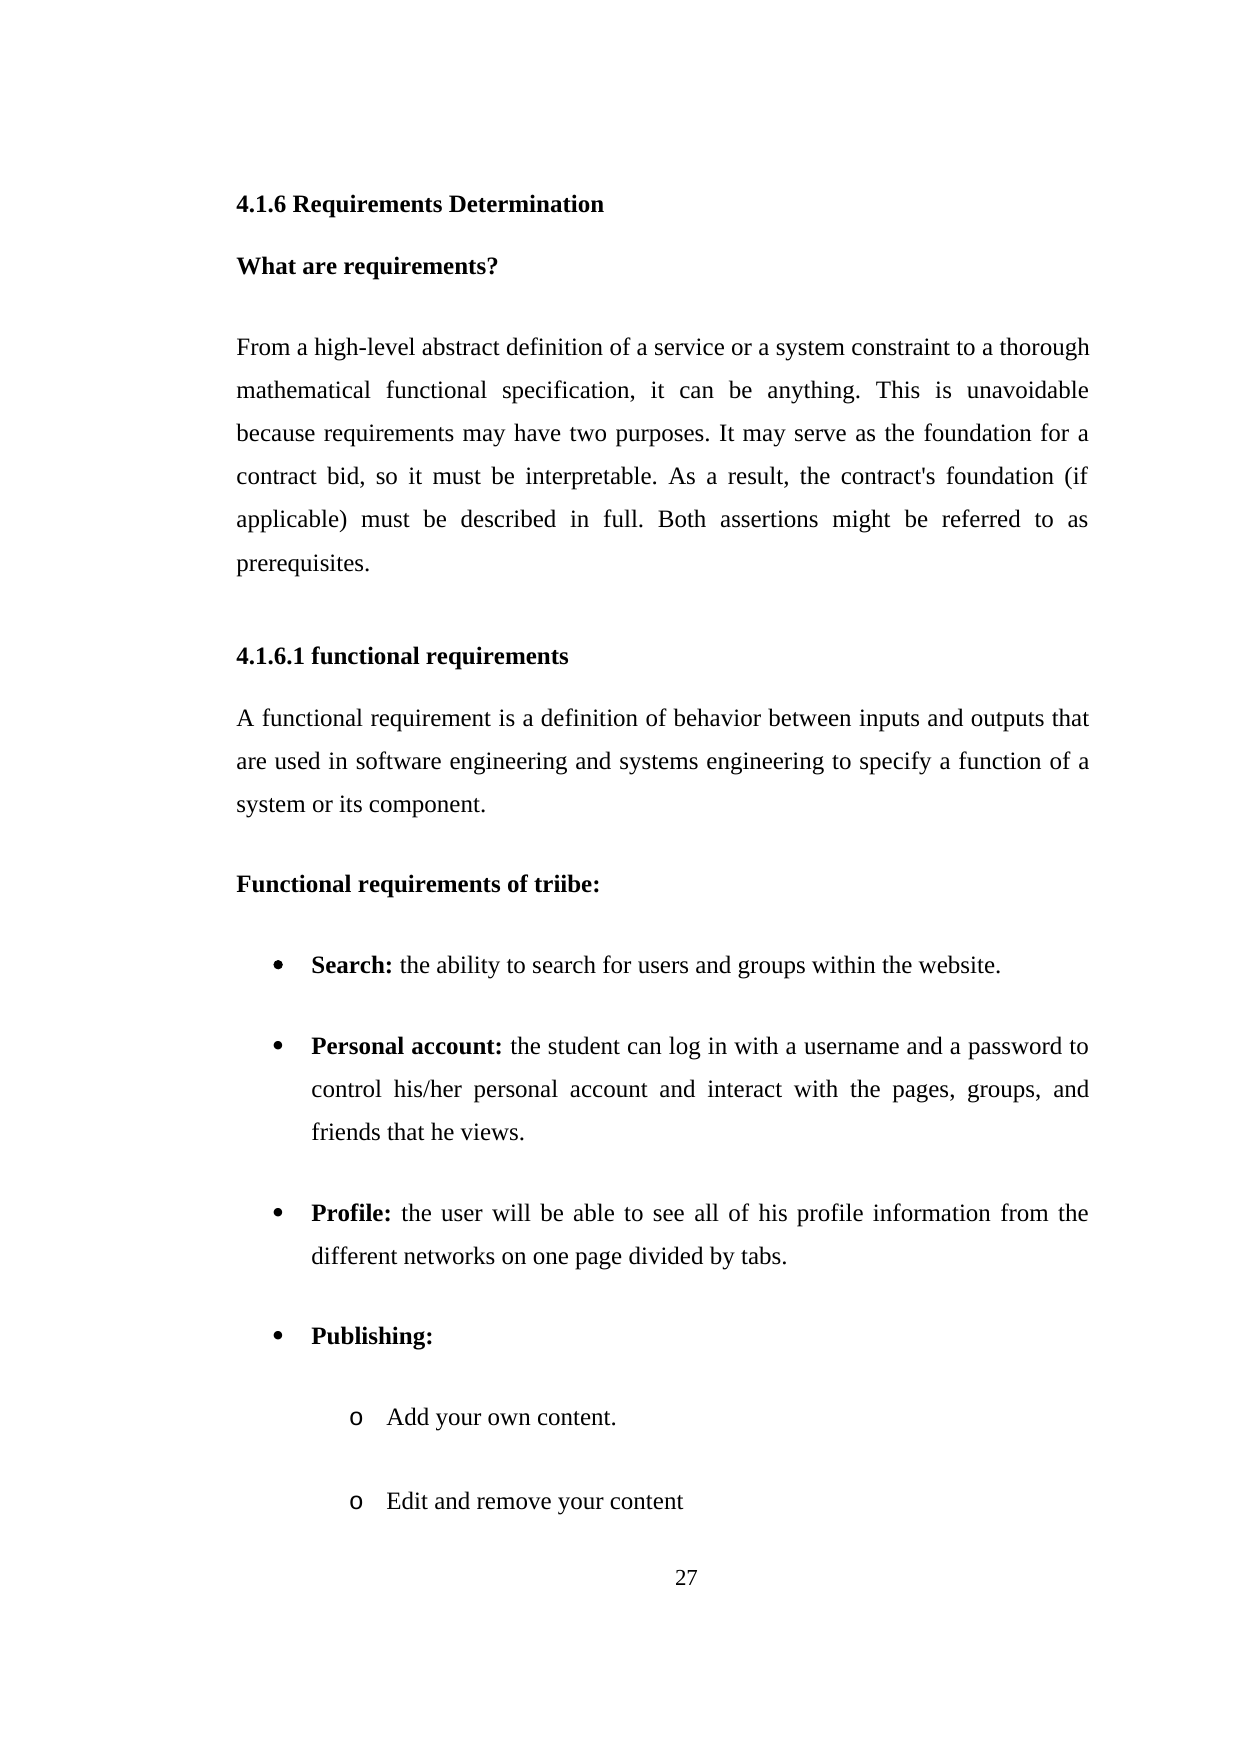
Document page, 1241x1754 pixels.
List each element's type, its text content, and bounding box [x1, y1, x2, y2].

text Functional requirements of triibe: [236, 869, 1090, 898]
list Edit and remove your content [349, 1486, 1090, 1517]
text What are requirements? [236, 251, 1090, 280]
text From a high-level abstract definition of a service or a system constraint to a thorough mathematical functional specification, it can be anything. This is unavoidable because requirements may have two purposes. It may serve as the foundation for a contract bid, so it must be interpretable. As a result, the contract's foundation (if applicable) must be described in full. Both assertions might be referred to as prerequisites. [236, 332, 1090, 576]
subtitle Requirements Determination [236, 189, 1090, 218]
list Personal account: the student can log in with a username and a password to control his/her personal account and interact with the pages, groups, and friends that he views. [274, 1031, 1090, 1146]
list Add your own content. [349, 1402, 1090, 1433]
list Profile: the user will be able to see all of his profile information from the different networks on one page divided by tabs. [274, 1198, 1090, 1269]
list Search: the ability to search for users and groups within the website. [274, 950, 1090, 979]
subtitle functional requirements [236, 641, 1090, 669]
list Publishing: [274, 1321, 1090, 1350]
text A functional requirement is a definition of behavior between inputs and outputs that are used in software engineering and systems engineering to specify a function of a system or its component. [236, 703, 1090, 818]
